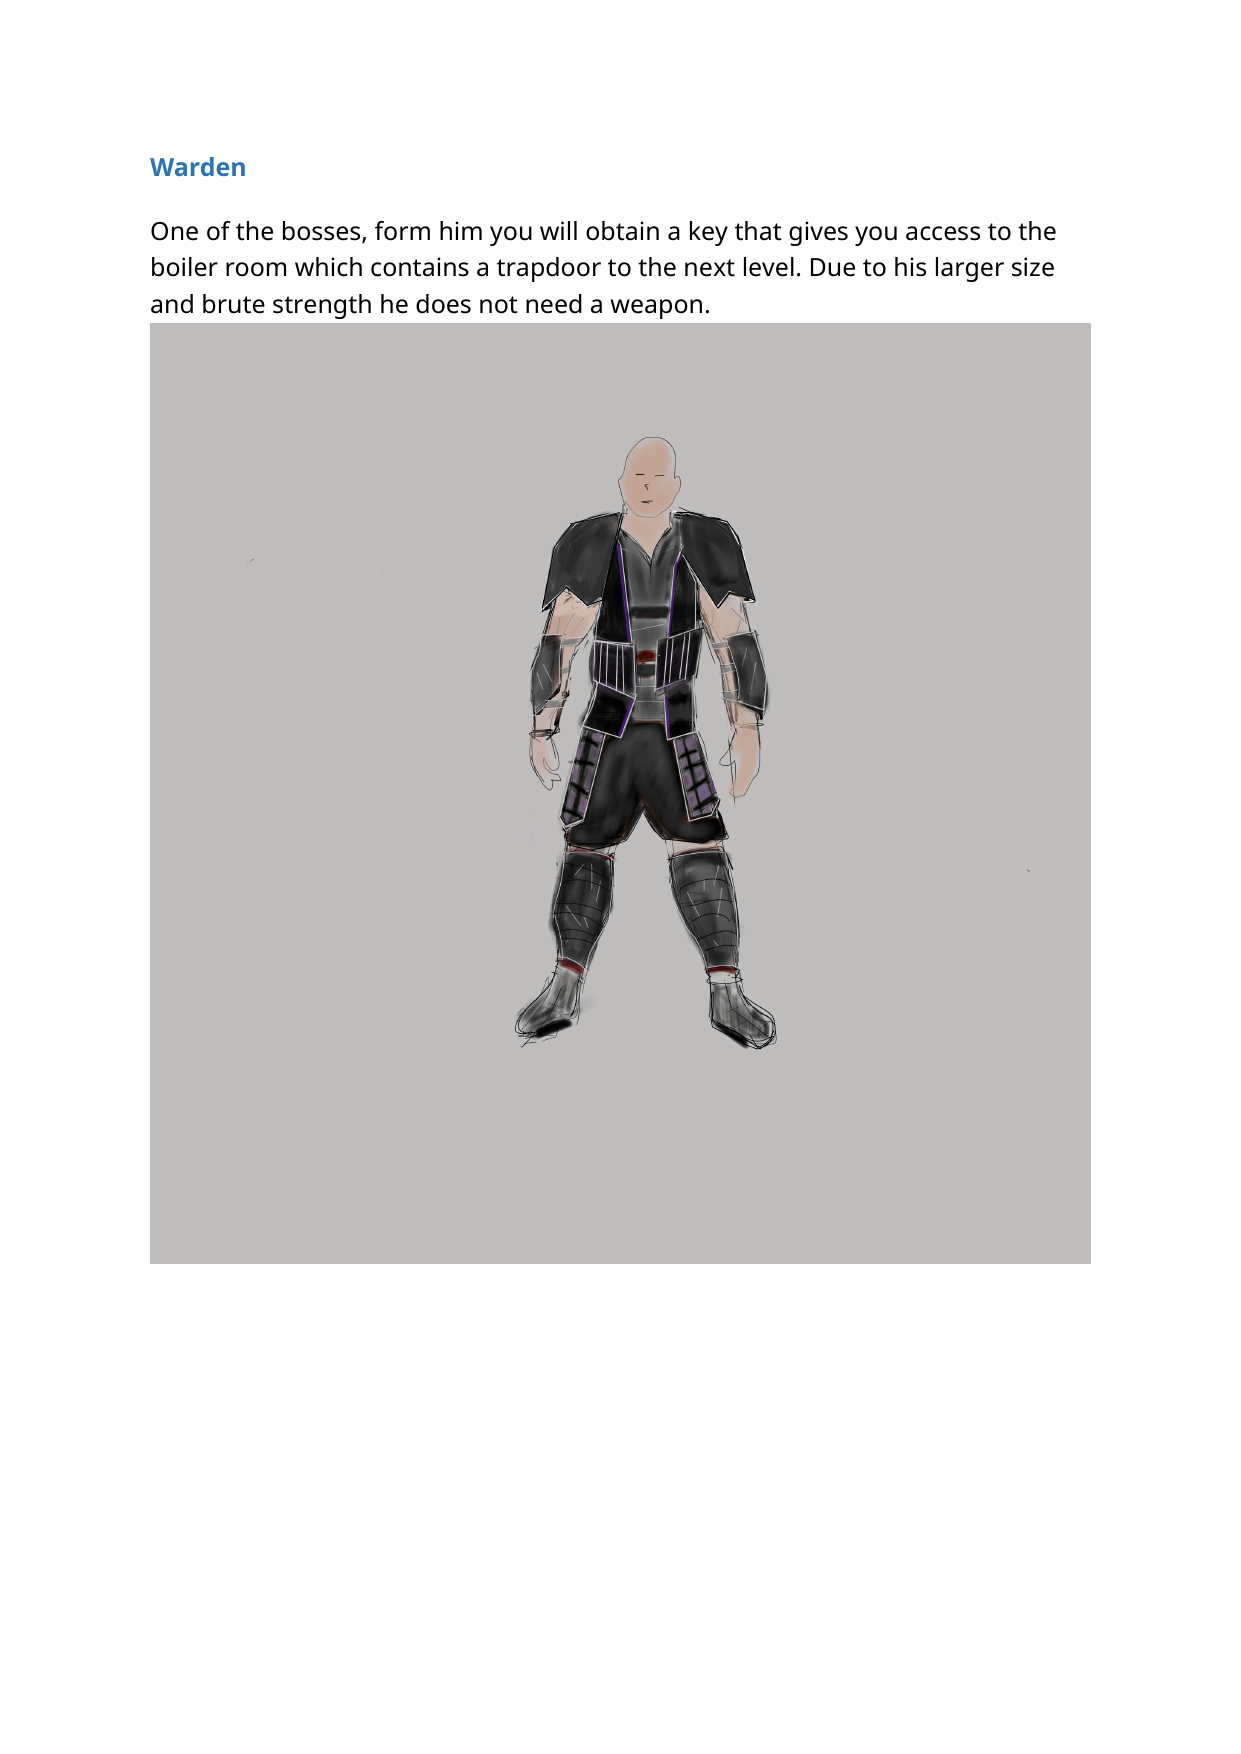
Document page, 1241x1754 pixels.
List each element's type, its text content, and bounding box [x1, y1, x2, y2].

picture [150, 323, 1091, 1264]
text One of the bosses, form him you will obtain a key that gives you access to the boiler room which contains a trapdoor to the next level. Due to his larger size and brute strength he does not need a weapon. [150, 213, 1090, 323]
subtitle Warden [150, 150, 1090, 184]
